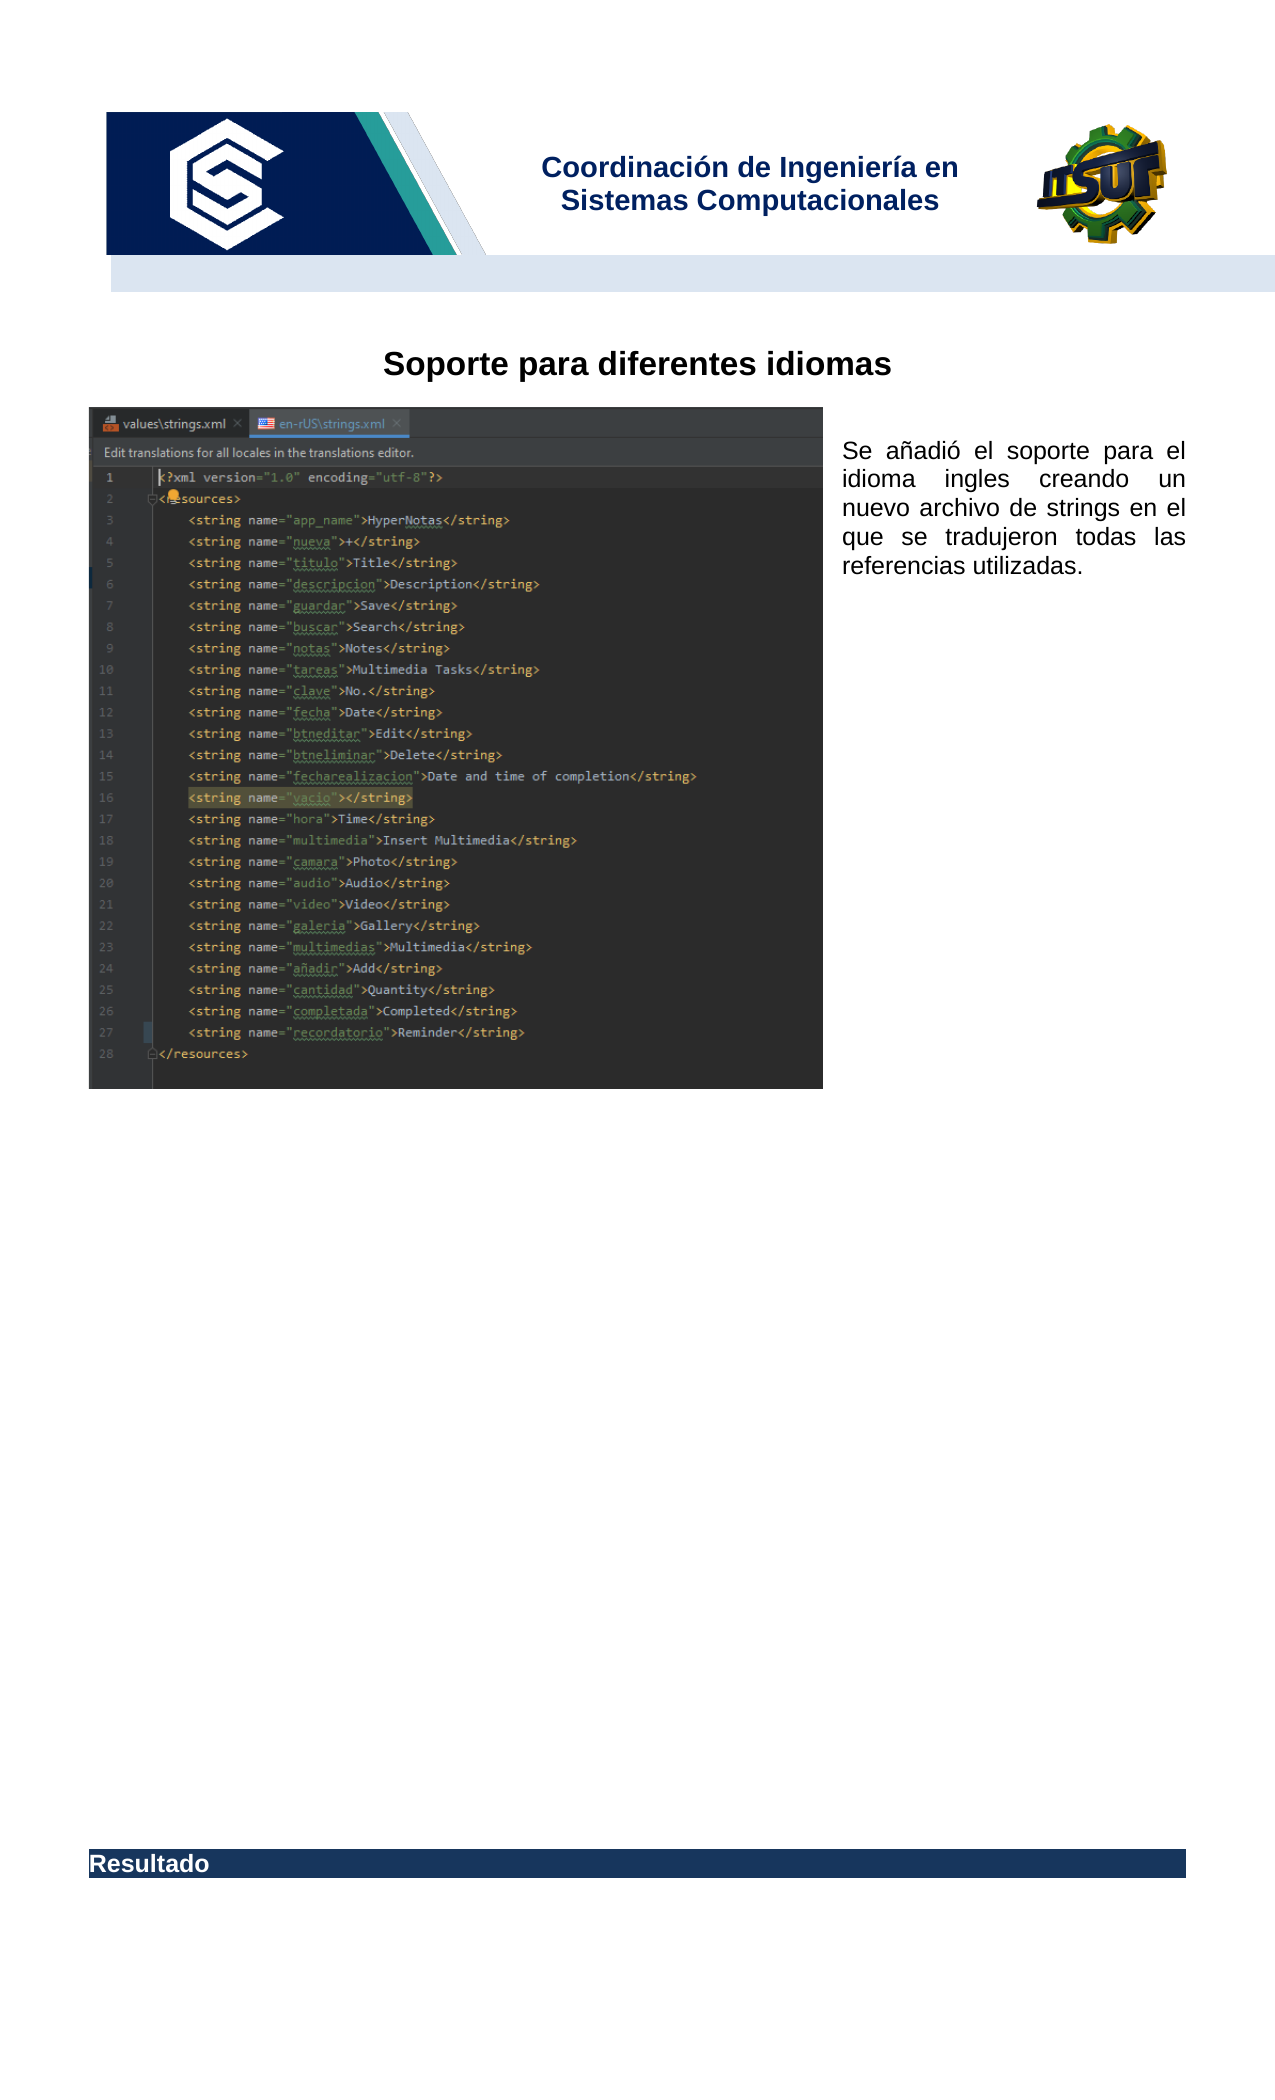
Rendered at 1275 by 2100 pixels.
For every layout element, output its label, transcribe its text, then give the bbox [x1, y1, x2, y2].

text Se añadió el soporte para el idioma ingles creando un nuevo archivo de strings en el que se tradujeron todas las referencias utilizadas. [823, 436, 1186, 579]
picture [88, 407, 823, 1089]
text Soporte para diferentes idiomas [89, 344, 1186, 383]
picture [106, 112, 488, 255]
picture [1012, 112, 1199, 252]
text Resultado [89, 1849, 1186, 1878]
